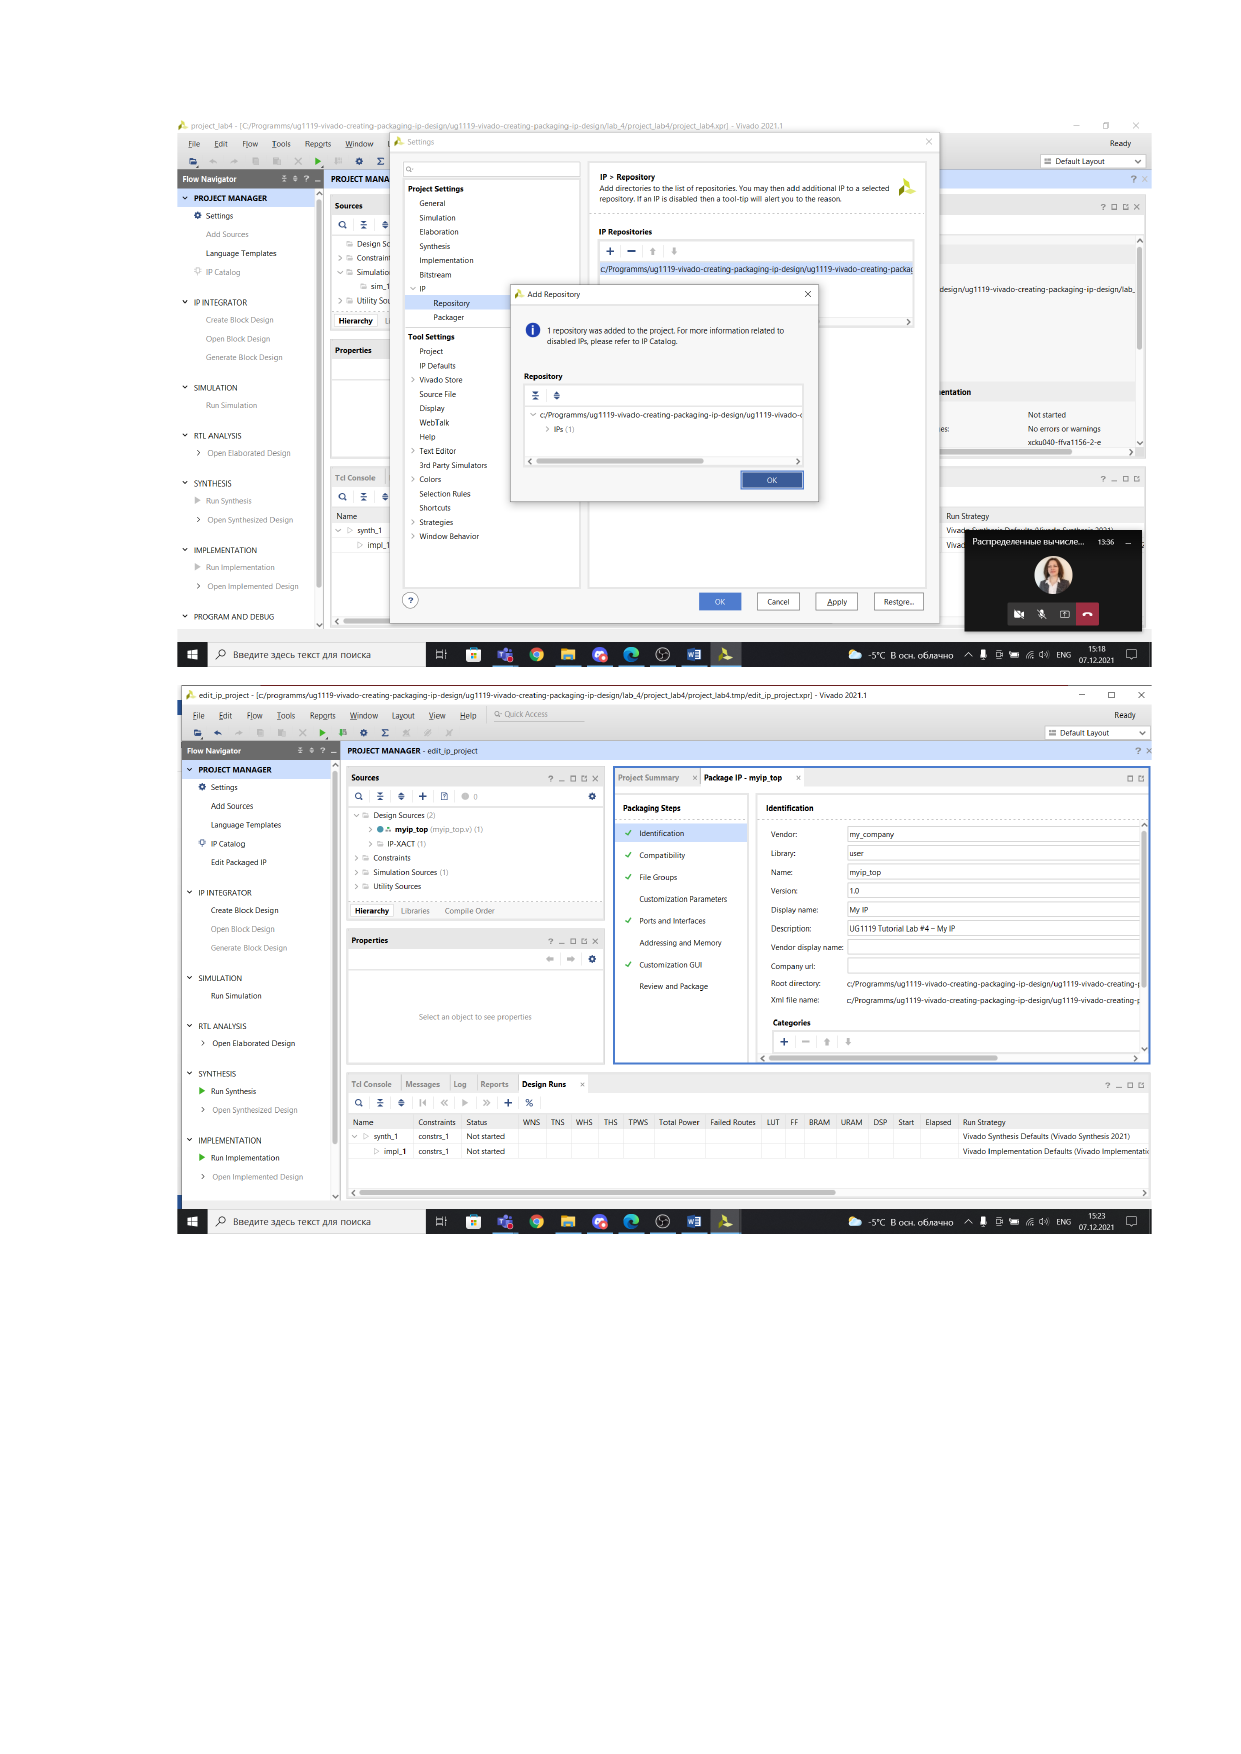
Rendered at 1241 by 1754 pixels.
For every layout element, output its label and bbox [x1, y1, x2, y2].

picture [177, 118, 1152, 667]
picture [177, 685, 1152, 1234]
